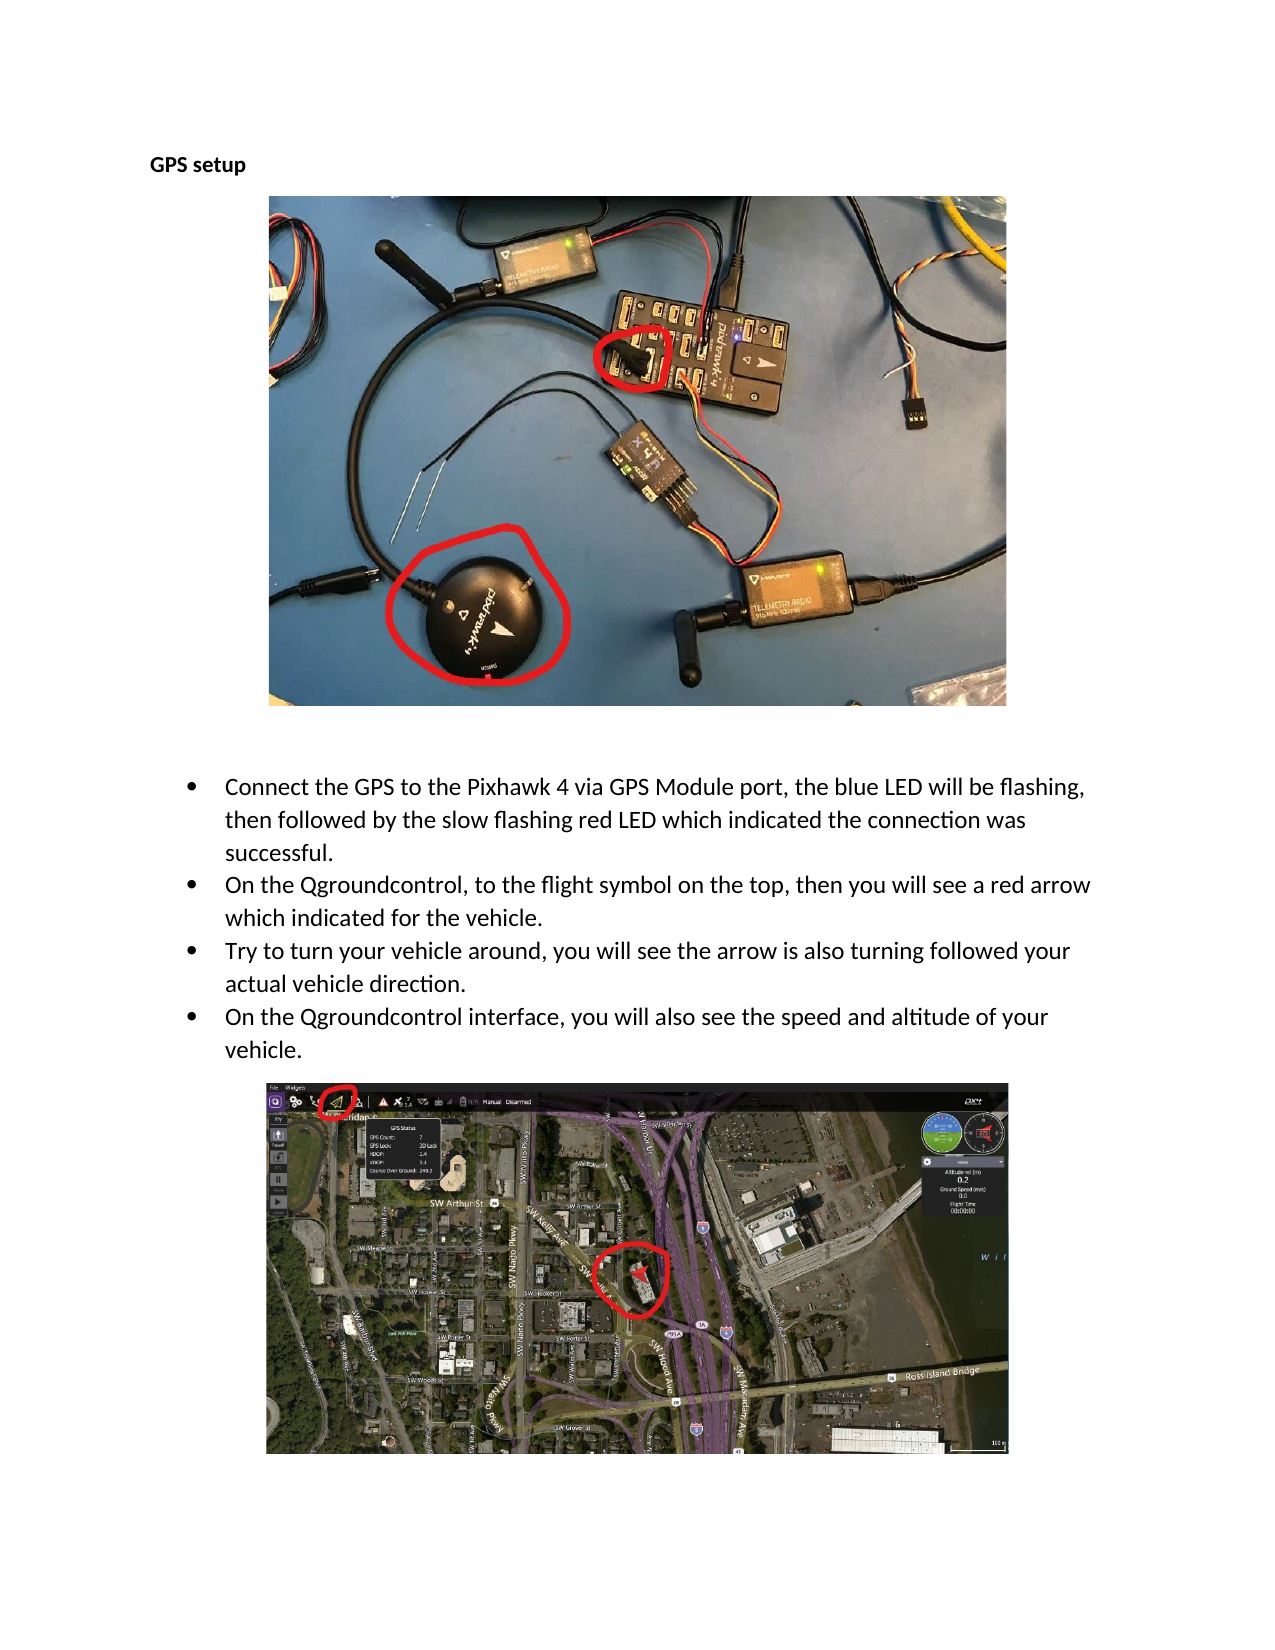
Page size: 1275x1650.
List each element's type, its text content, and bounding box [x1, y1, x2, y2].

list On the Qgroundcontrol interface, you will also see the speed and altitude of your vehicle. [187, 1001, 1125, 1065]
text GPS setup [150, 150, 1125, 178]
list Connect the GPS to the Pixhawk 4 via GPS Module port, the blue LED will be flashing, then followed by the slow flashing red LED which indicated the connection was successful. [187, 771, 1125, 867]
list On the Qgroundcontrol, to the flight symbol on the top, then you will see a red arrow which indicated for the vehicle. [187, 869, 1125, 933]
picture [266, 1083, 1009, 1454]
list Try to turn your vehicle around, you will see the arrow is also turning followed your actual vehicle direction. [187, 935, 1125, 999]
picture [268, 196, 1007, 706]
